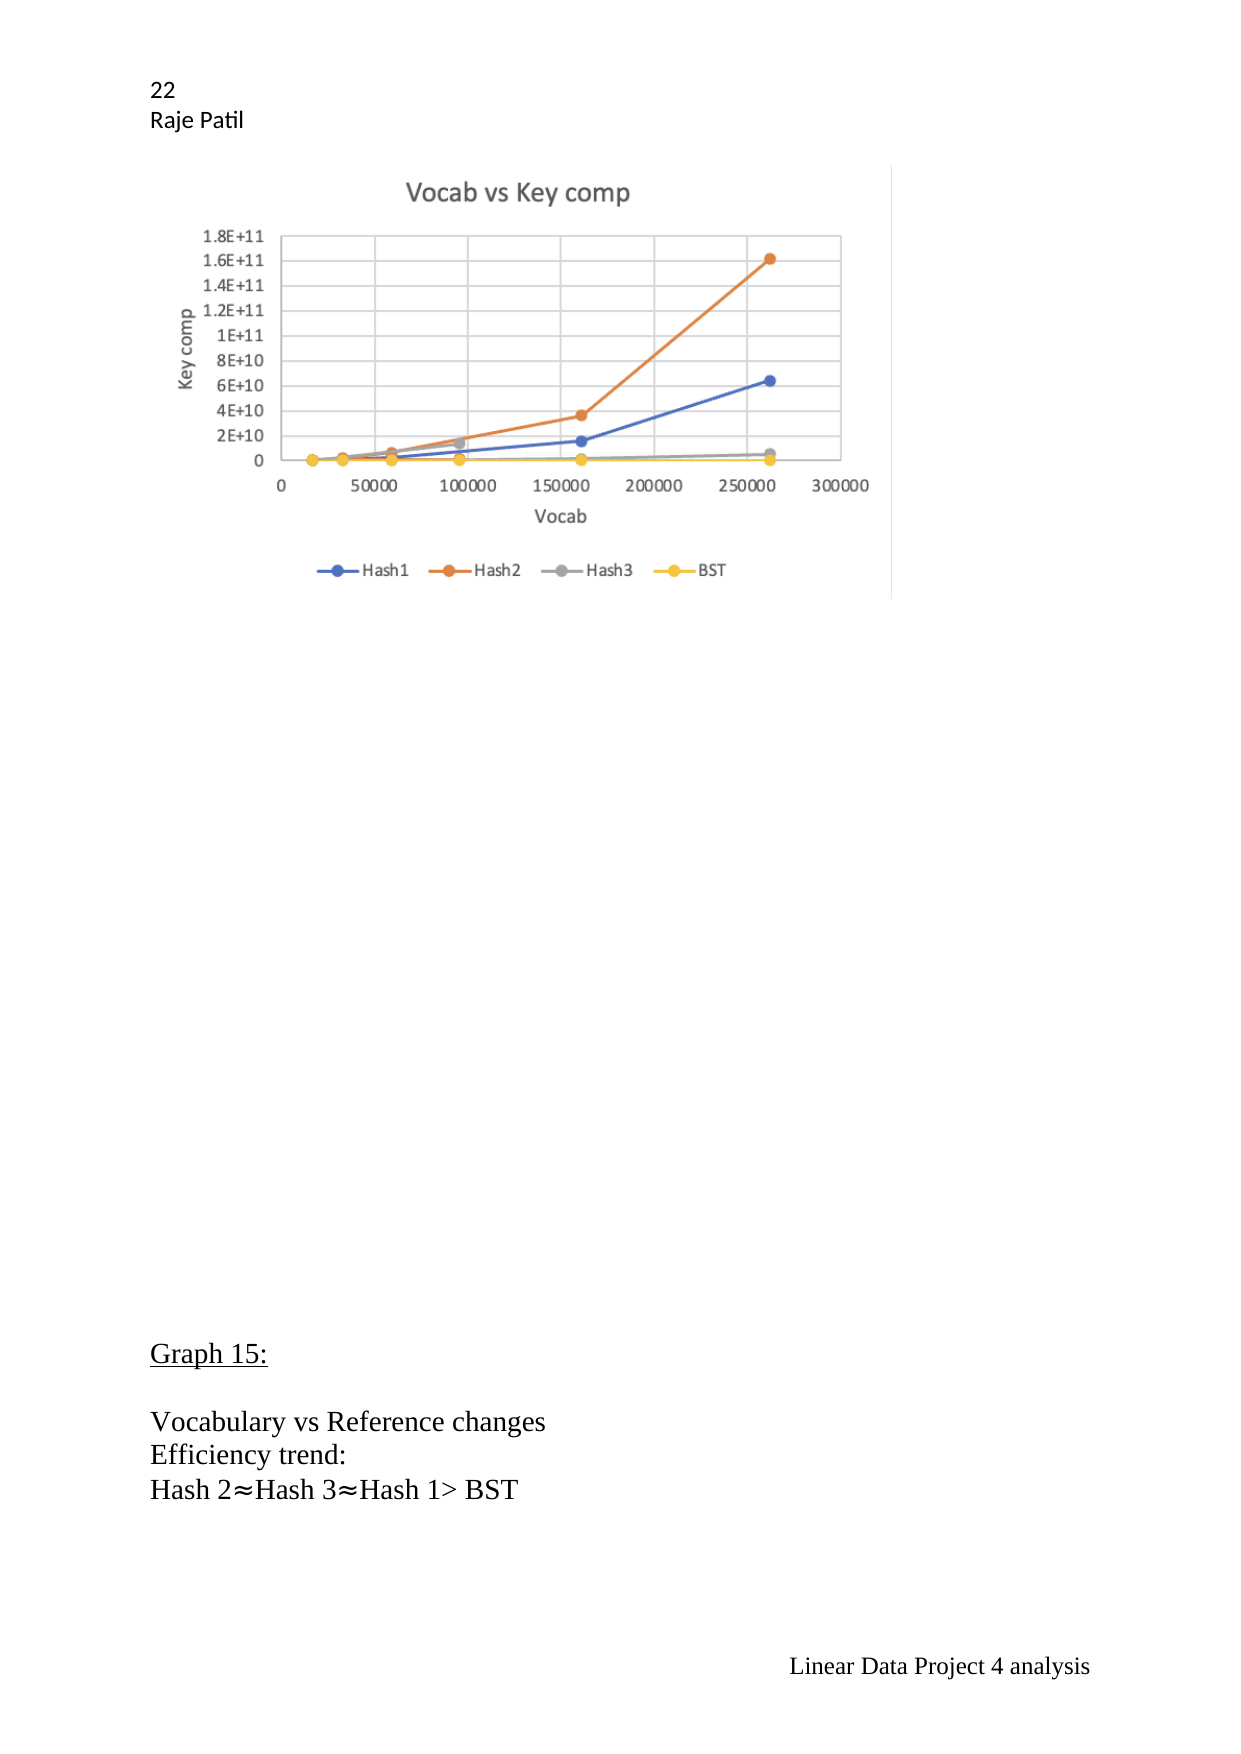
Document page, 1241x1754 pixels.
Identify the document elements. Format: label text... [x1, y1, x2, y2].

text Hash 2≈Hash 3≈Hash 1> BST [150, 1471, 1090, 1508]
text Graph 15: [150, 1337, 1090, 1370]
picture [150, 165, 892, 599]
text Vocabulary vs Reference changes [150, 1404, 1090, 1437]
text Efficiency trend: [150, 1437, 1090, 1471]
